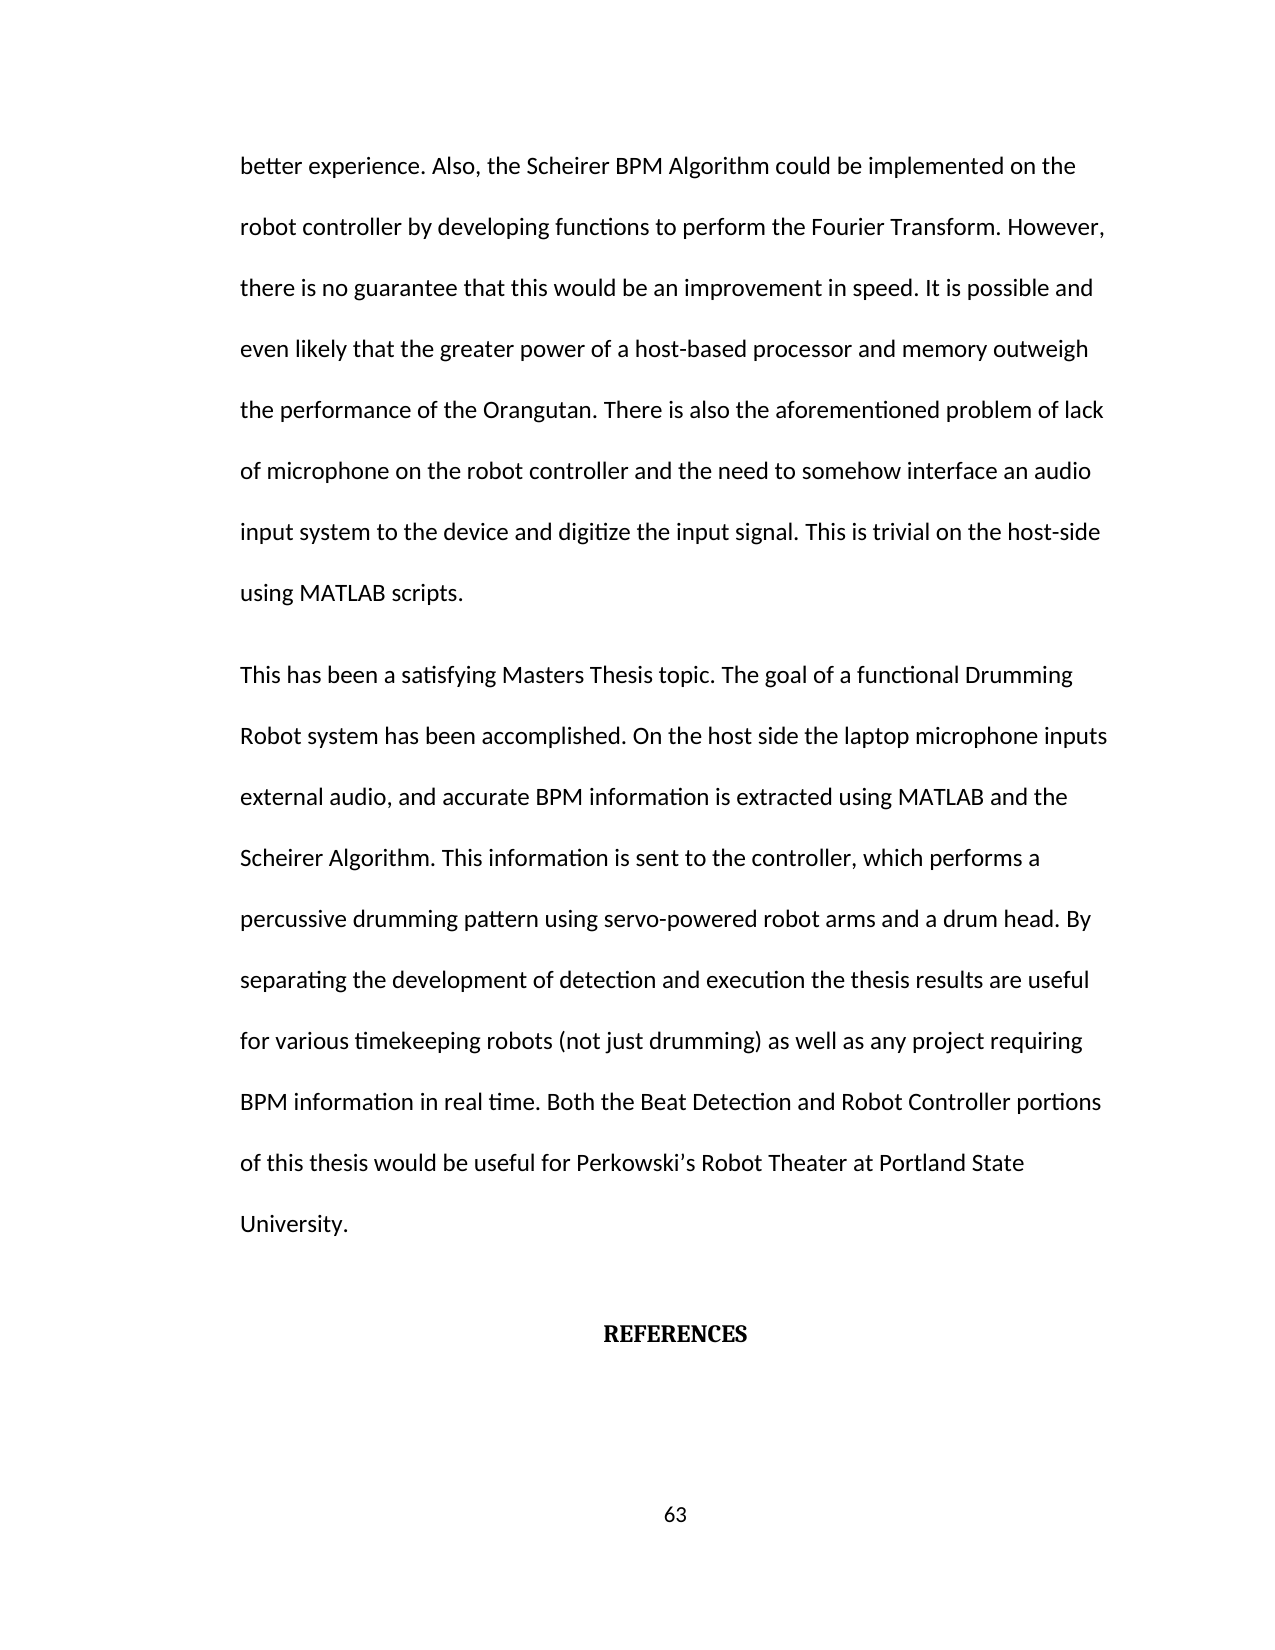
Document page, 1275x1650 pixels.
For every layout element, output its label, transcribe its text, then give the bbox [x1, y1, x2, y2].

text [240, 150, 1110, 608]
text This has been a satisfying Masters Thesis topic. The goal of a functional Drumming Robot system has been accomplished. On the host side the laptop microphone inputs external audio, and accurate BPM information is extracted using MATLAB and the Scheirer Algorithm. This information is sent to the controller, which performs a percussive drumming pattern using servo-powered robot arms and a drum head. By separating the development of detection and execution the thesis results are useful for various timekeeping robots (not just drumming) as well as any project requiring BPM information in real time. Both the Beat Detection and Robot Controller portions of this thesis would be useful for Perkowski’s Robot Theater at Portland State University. [240, 659, 1110, 1239]
subtitle REFERENCES [240, 1319, 1110, 1348]
